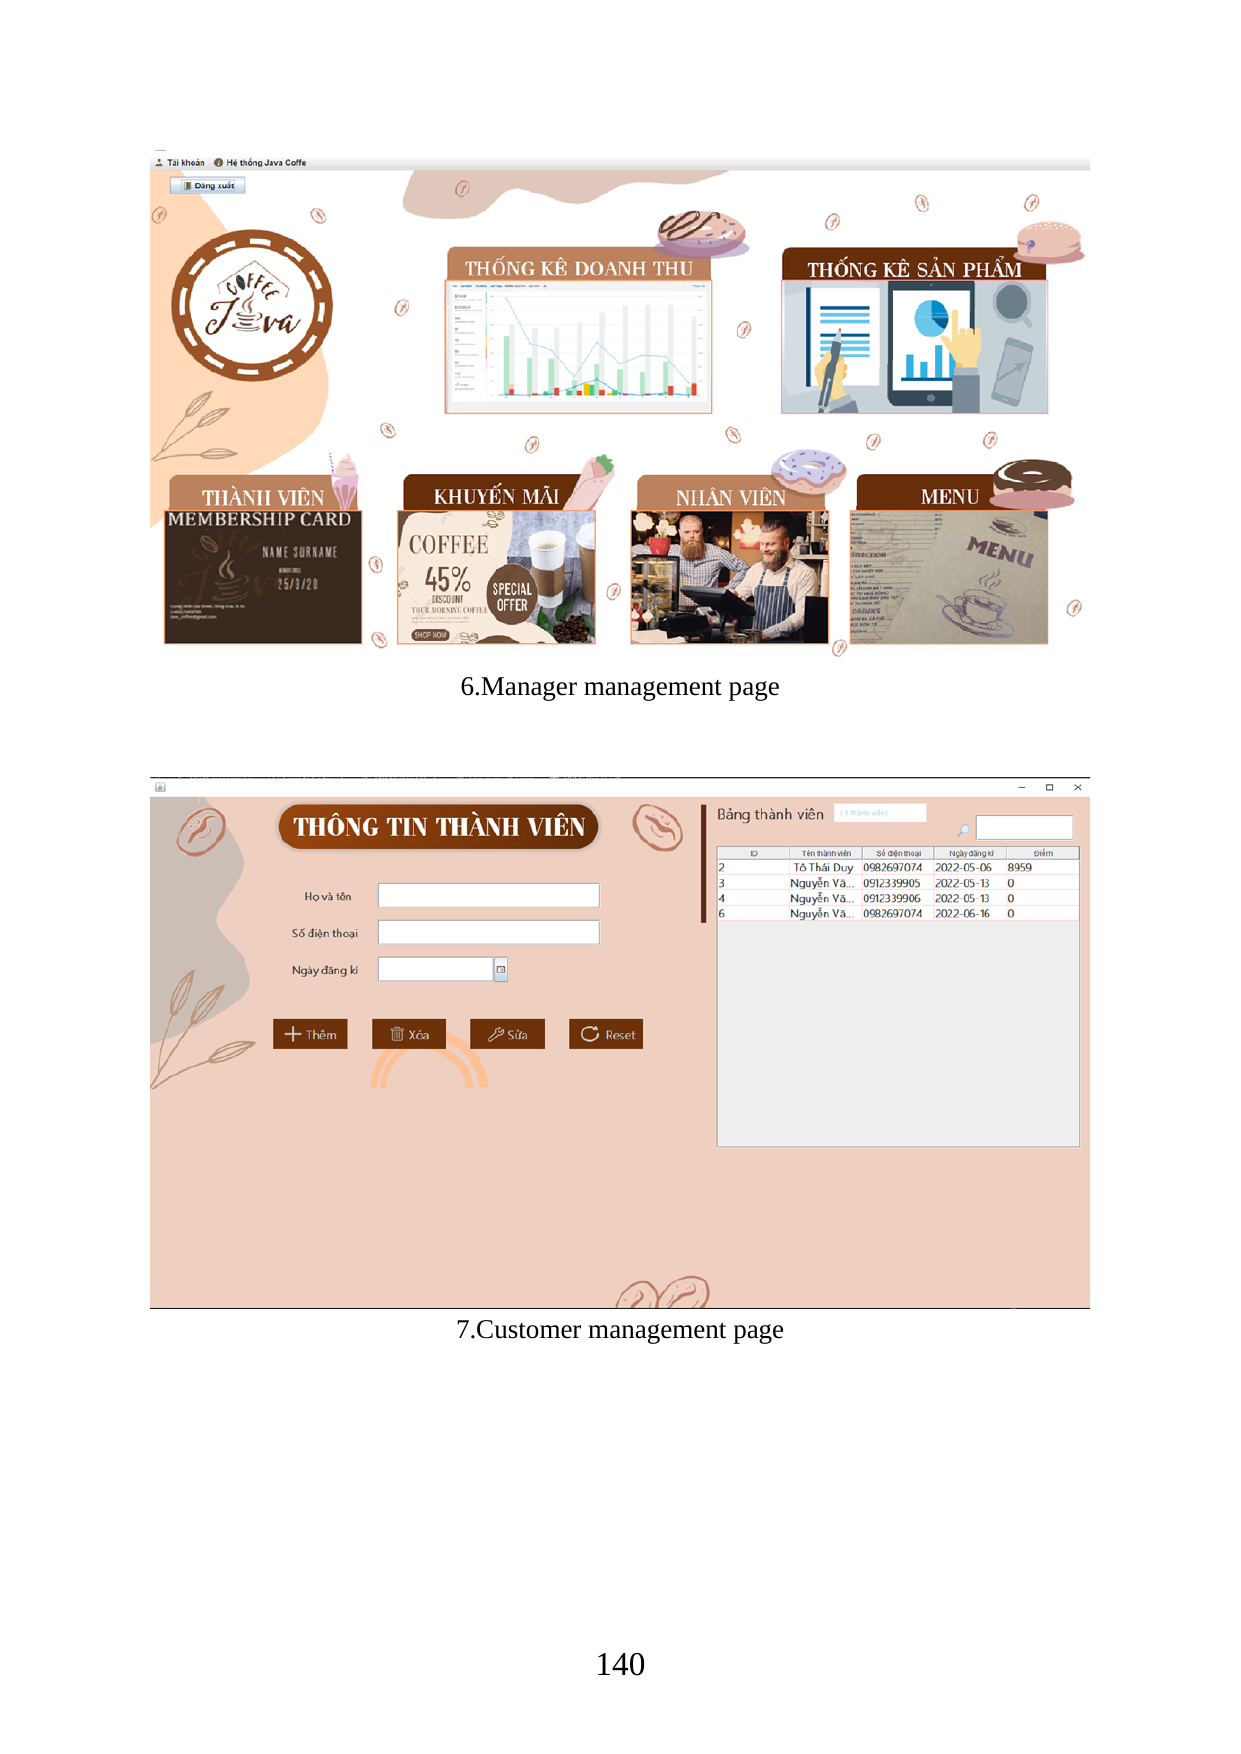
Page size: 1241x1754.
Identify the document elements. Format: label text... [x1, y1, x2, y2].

picture [150, 150, 1091, 667]
text 6.Manager management page [150, 671, 1090, 702]
picture [150, 777, 1091, 1309]
text 7.Customer management page [150, 1313, 1090, 1344]
